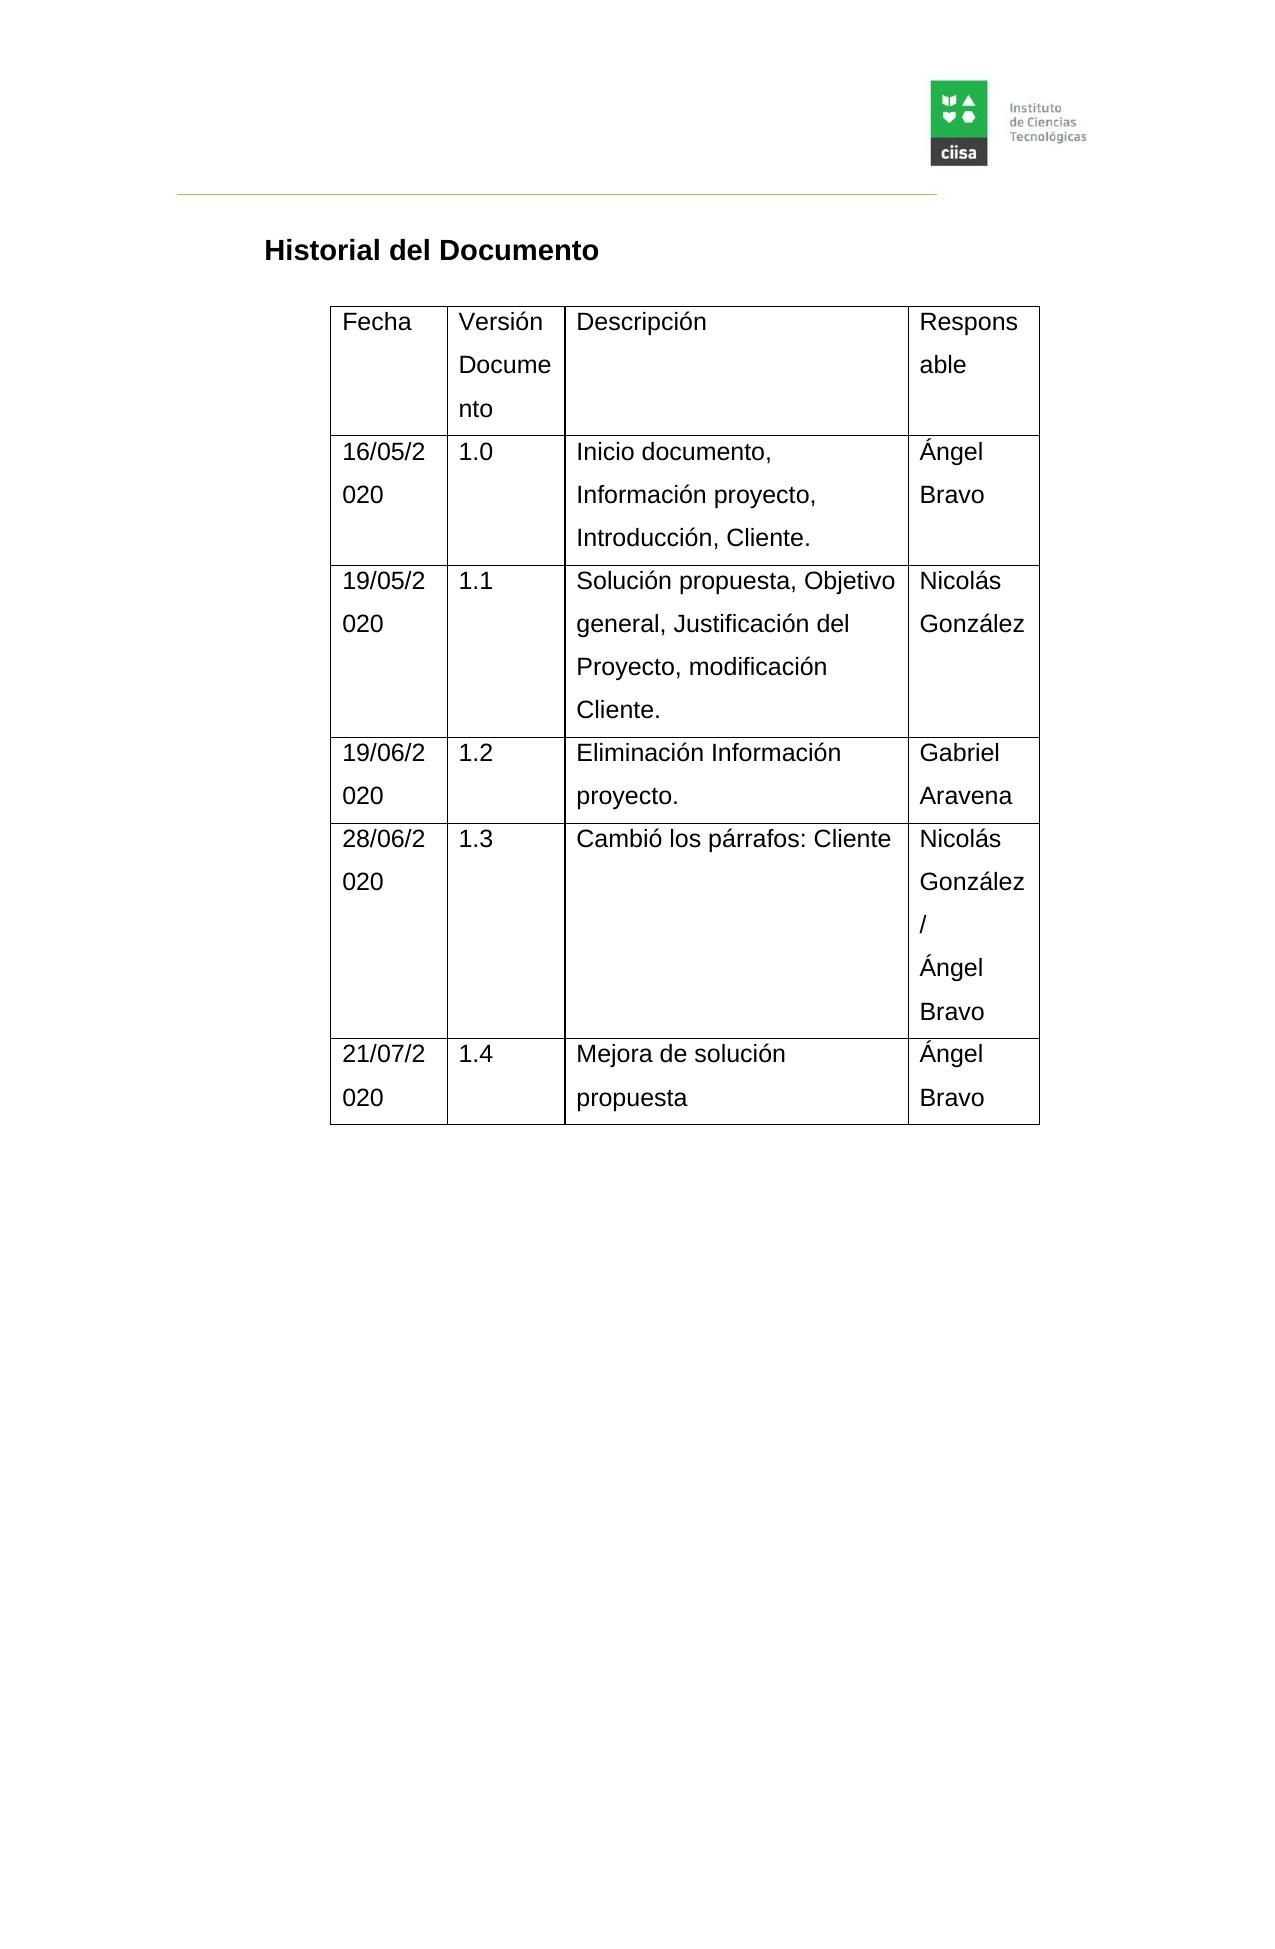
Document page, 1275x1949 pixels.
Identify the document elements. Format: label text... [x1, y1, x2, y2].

table_cell 1.3 [448, 824, 564, 1038]
text Historial del Documento [264, 233, 1210, 267]
table_cell 28/06/2020 [331, 824, 447, 1038]
table_cell Solución propuesta, Objetivo general, Justificación del Proyecto, modificación Cliente. [566, 566, 908, 737]
table_cell 19/05/2020 [331, 566, 447, 737]
table_header Versión Documento [448, 307, 564, 435]
picture [920, 75, 1088, 171]
table_cell 1.0 [448, 436, 564, 564]
table_cell Gabriel Aravena [909, 738, 1039, 823]
table_cell Inicio documento, Información proyecto, Introducción, Cliente. [566, 436, 908, 564]
table_cell 1.1 [448, 566, 564, 737]
table_cell Nicolás González / Ángel Bravo [909, 824, 1039, 1038]
table_cell Ángel Bravo [909, 436, 1039, 564]
table_header Descripción [566, 307, 908, 435]
table_cell Mejora de solución propuesta [566, 1039, 908, 1124]
table_cell Nicolás González [909, 566, 1039, 737]
table_cell 1.4 [448, 1039, 564, 1124]
table_cell Cambió los párrafos: Cliente [566, 824, 908, 1038]
table_cell 21/07/2020 [331, 1039, 447, 1124]
table_cell 16/05/2020 [331, 436, 447, 564]
table_header Responsable [909, 307, 1039, 435]
table_header Fecha [331, 307, 447, 435]
table_cell 1.2 [448, 738, 564, 823]
table_cell 19/06/2020 [331, 738, 447, 823]
table_cell Ángel Bravo [909, 1039, 1039, 1124]
table_cell Eliminación Información proyecto. [566, 738, 908, 823]
